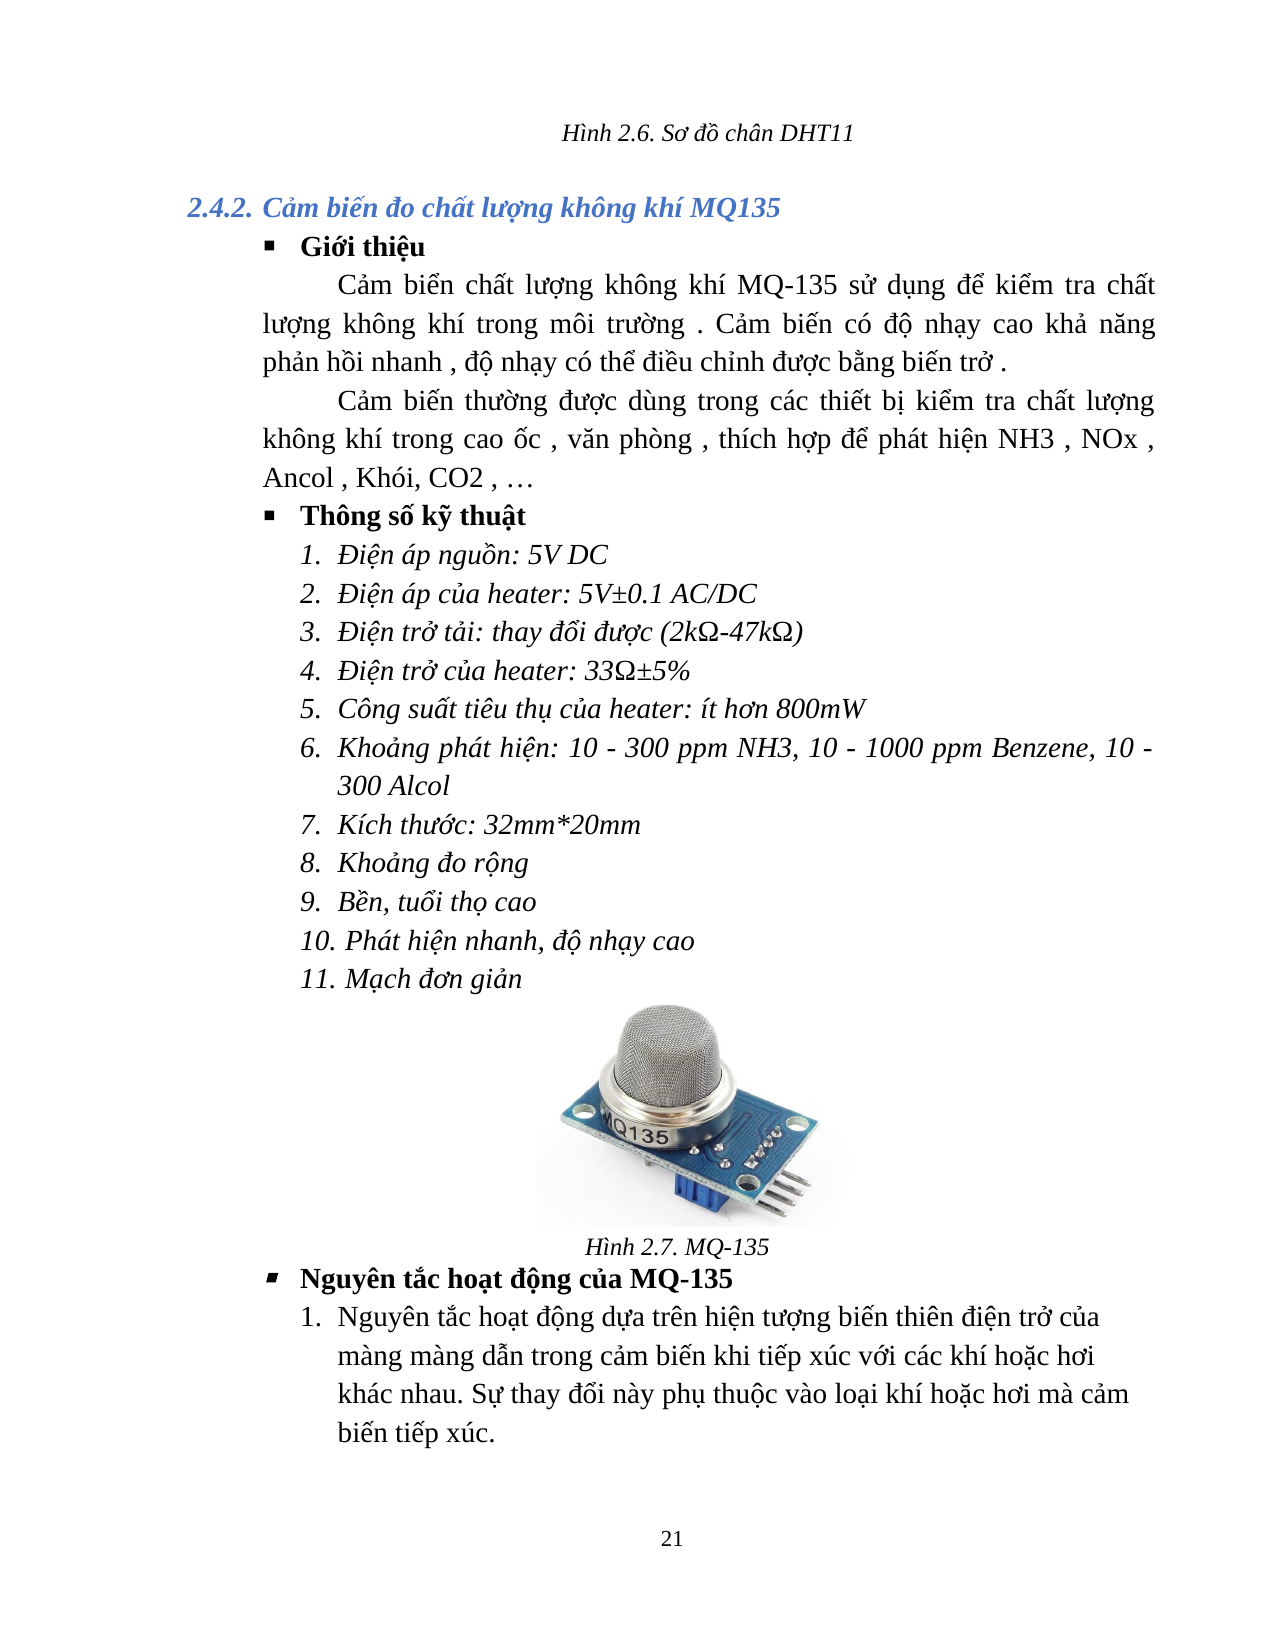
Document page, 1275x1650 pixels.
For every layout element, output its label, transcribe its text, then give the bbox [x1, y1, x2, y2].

list Điện trở của heater: 33Ω±5% [300, 653, 1156, 686]
list Điện áp của heater: 5V±0.1 AC/DC [300, 576, 1156, 609]
list Bền, tuổi thọ cao [300, 884, 1156, 918]
list Nguyên tắc hoạt động của MQ-135 [262, 1261, 1156, 1294]
list Điện trở tải: thay đổi được (2kΩ-47kΩ) [300, 614, 1156, 648]
text Cảm biển chất lượng không khí MQ-135 sử dụng để kiểm tra chất lượng không khí trong môi trường . Cảm biến có độ nhạy cao khả năng phản hồi nhanh , độ nhạy có thể điều chỉnh được bằng biến trở . [262, 267, 1156, 378]
picture [536, 999, 851, 1227]
list Công suất tiêu thụ của heater: ít hơn 800mW [300, 691, 1156, 725]
list Giới thiệu [262, 229, 1156, 262]
list Khoảng đo rộng [300, 846, 1156, 879]
list Kích thước: 32mm*20mm [300, 807, 1156, 841]
list Hình 2.6. Sơ đồ chân DHT11 [262, 118, 1156, 147]
subtitle Hình 2.7. MQ-135 [200, 1232, 1156, 1261]
list Phát hiện nhanh, độ nhạy cao [300, 923, 1156, 956]
list Điện áp nguồn: 5V DC [300, 537, 1156, 571]
list Thông số kỹ thuật [262, 498, 1156, 532]
text Cảm biến thường được dùng trong các thiết bị kiểm tra chất lượng không khí trong cao ốc , văn phòng , thích hợp để phát hiện NH3 , NOx , Ancol , Khói, CO2 , … [262, 383, 1156, 493]
list Mạch đơn giản [300, 961, 1156, 995]
list Nguyên tắc hoạt động dựa trên hiện tượng biến thiên điện trở của màng màng dẫn trong cảm biến khi tiếp xúc với các khí hoặc hơi khác nhau. Sự thay đổi này phụ thuộc vào loại khí hoặc hơi mà cảm biến tiếp xúc. [300, 1299, 1156, 1448]
subtitle Cảm biến đo chất lượng không khí MQ135 [187, 190, 1156, 224]
list Khoảng phát hiện: 10 - 300 ppm NH3, 10 - 1000 ppm Benzene, 10 - 300 Alcol [300, 730, 1156, 802]
